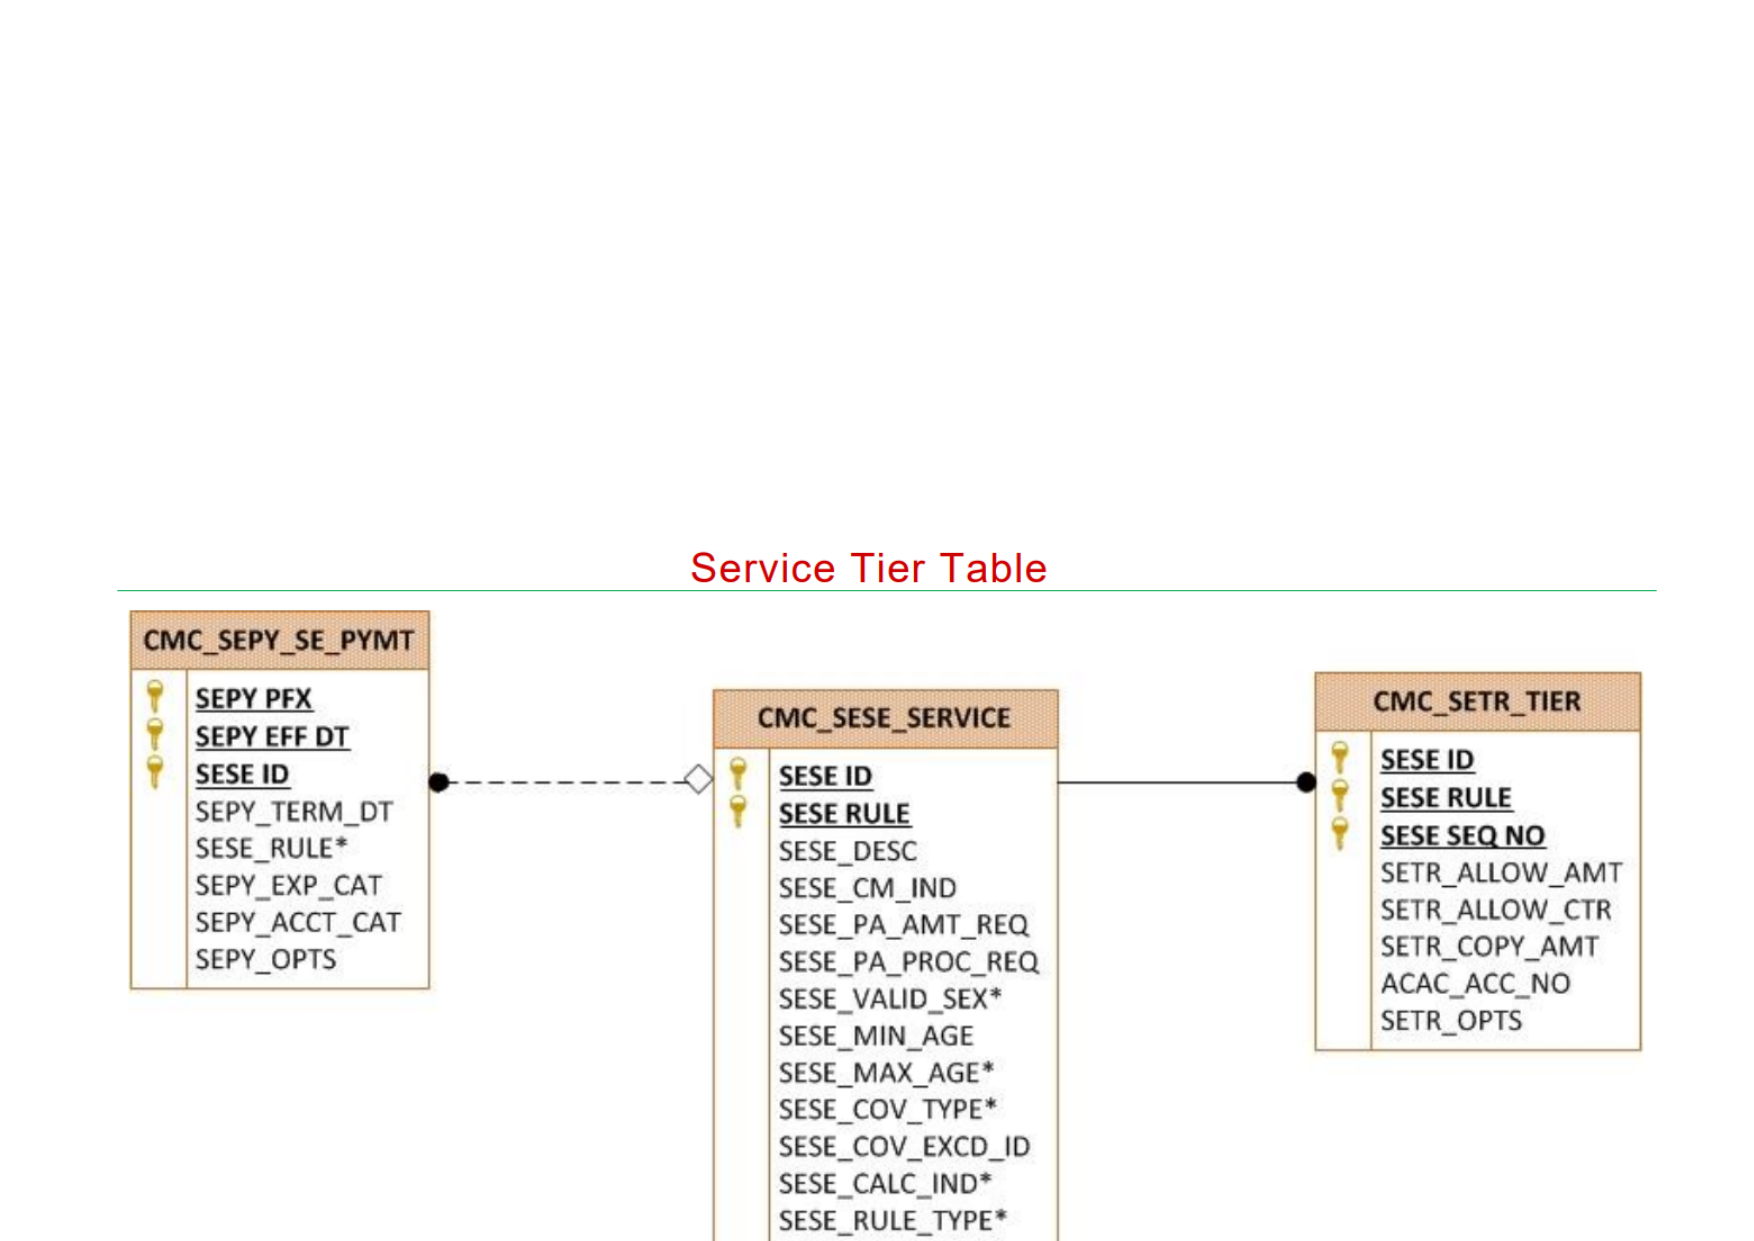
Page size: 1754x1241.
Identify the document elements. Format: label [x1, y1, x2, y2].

picture [117, 526, 1657, 1241]
